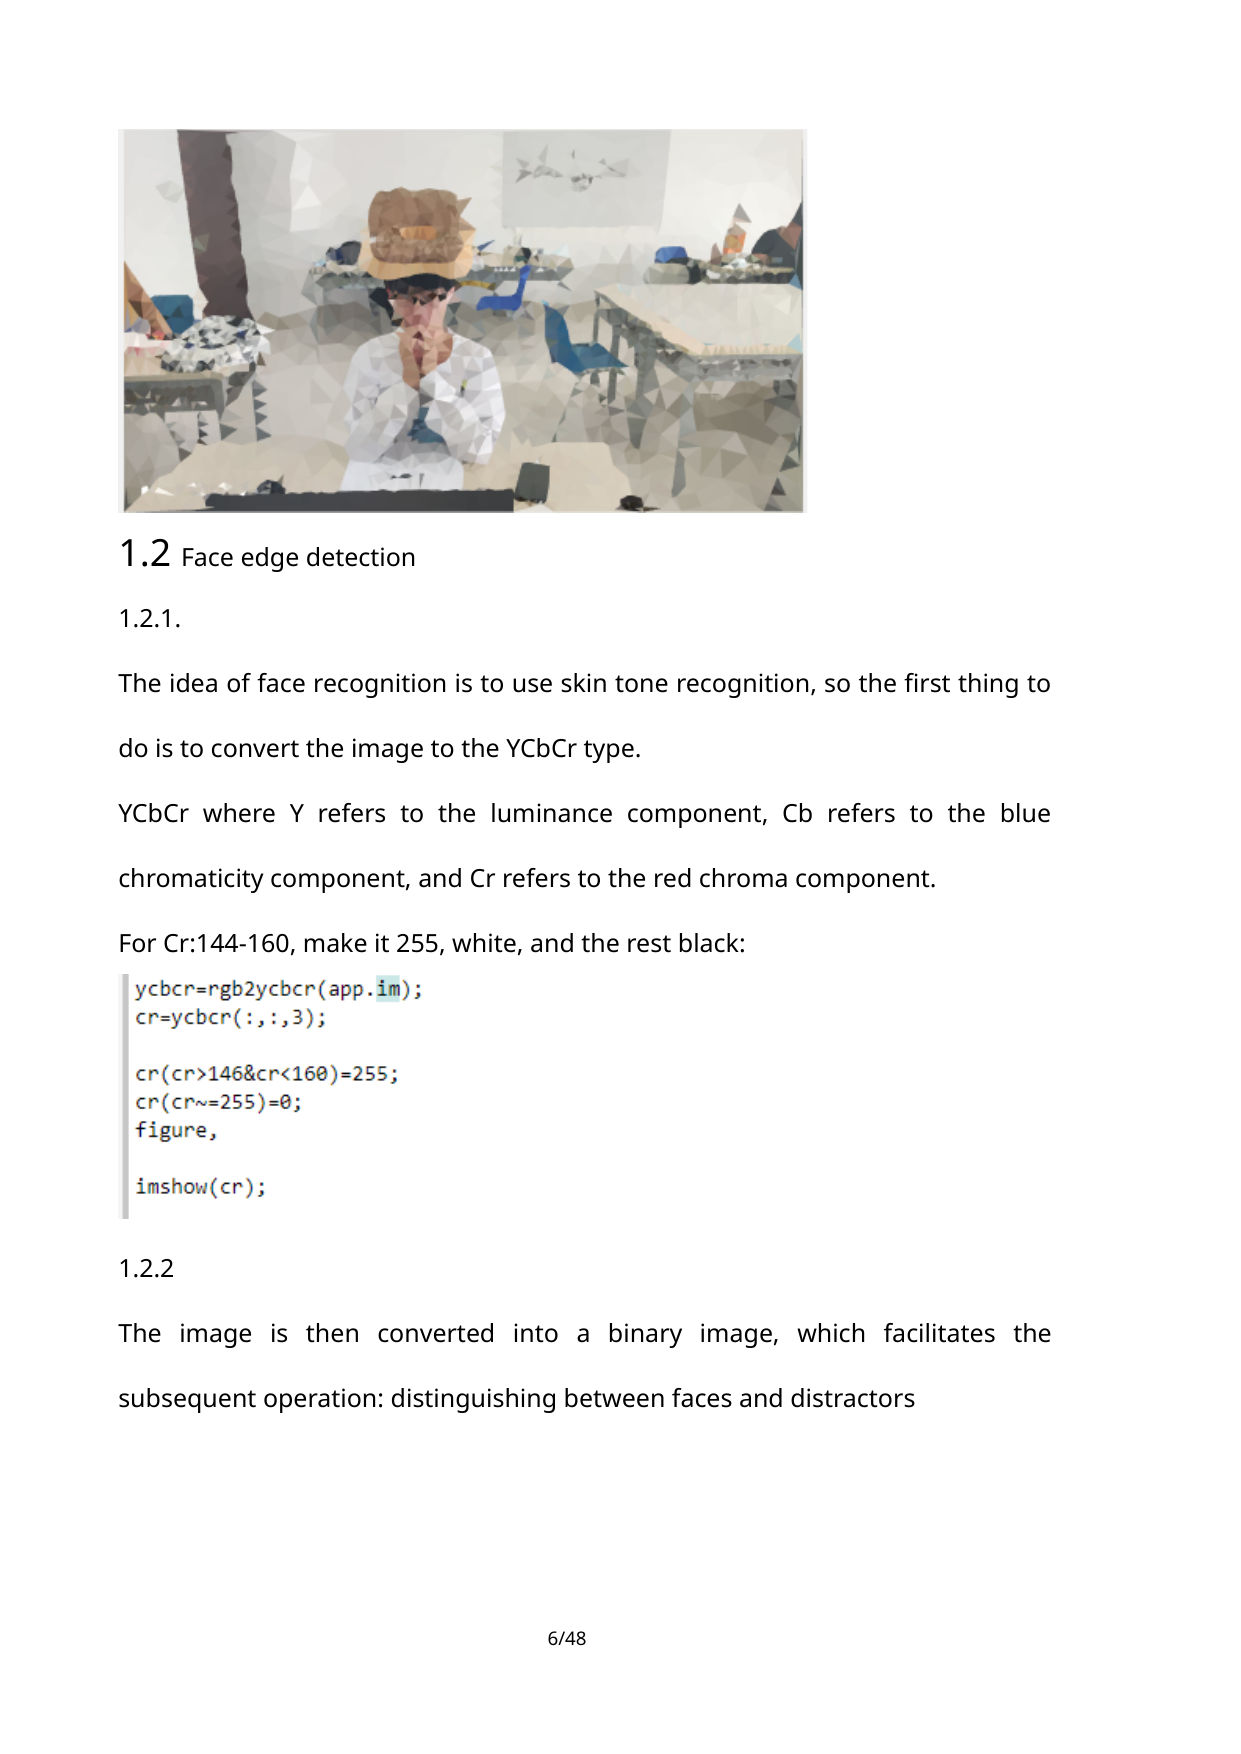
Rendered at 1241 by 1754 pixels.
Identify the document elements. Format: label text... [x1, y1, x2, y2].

text 1.2.1. [118, 585, 1053, 650]
text The idea of face recognition is to use skin tone recognition, so the first thing to do is to convert the image to the YCbCr type. [118, 650, 1053, 780]
text YCbCr where Y refers to the luminance component, Cb refers to the blue chromaticity component, and Cr refers to the red chroma component. [118, 780, 1053, 910]
text For Cr:144-160, make it 255, white, and the rest black: [118, 910, 1053, 975]
text 1.2.2 [118, 1235, 1053, 1300]
text The image is then converted into a binary image, which facilitates the subsequent operation: distinguishing between faces and distractors [118, 1300, 1053, 1430]
text 1.2 Face edge detection [118, 520, 1053, 585]
picture [118, 129, 808, 513]
picture [118, 974, 615, 1219]
